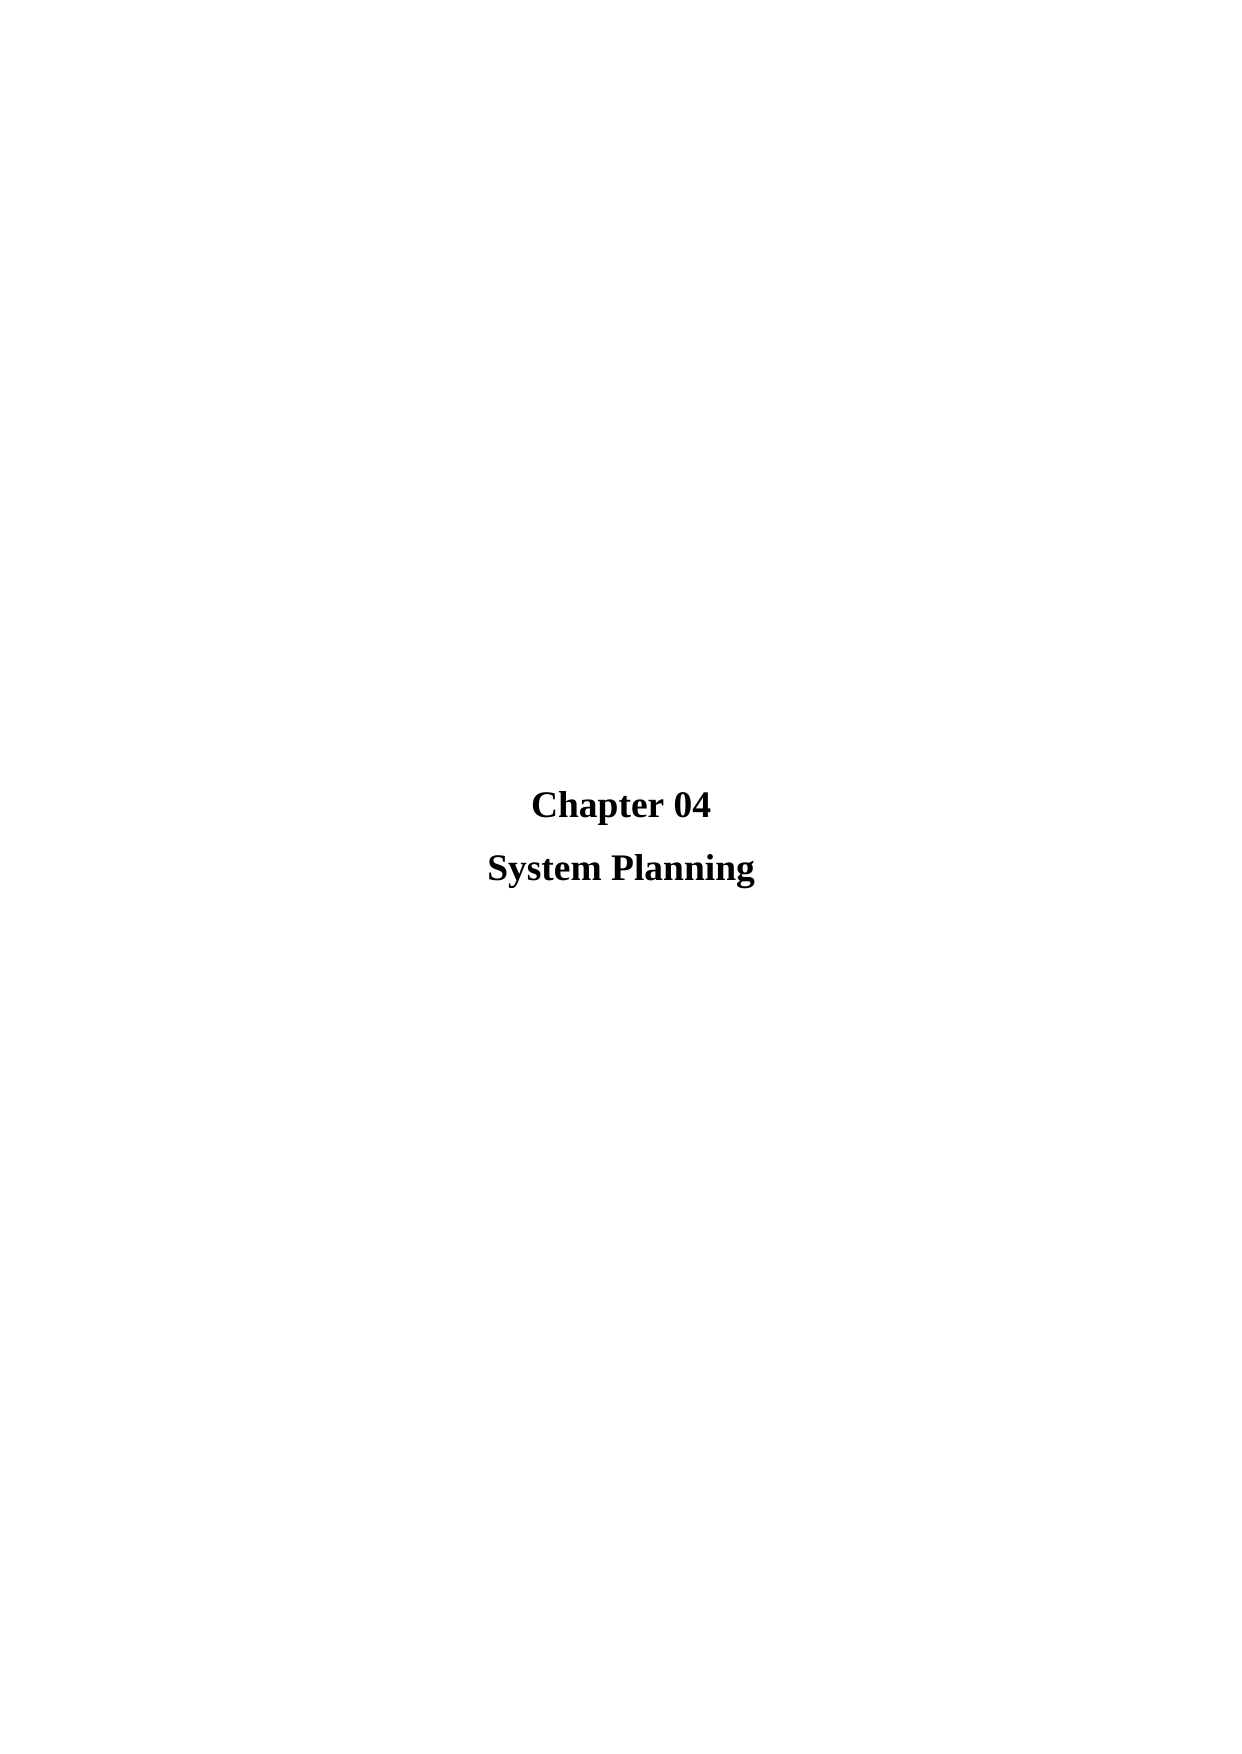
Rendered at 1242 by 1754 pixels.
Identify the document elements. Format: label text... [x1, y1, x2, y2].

text System Planning [112, 846, 1129, 889]
text Chapter 04 [112, 782, 1129, 825]
